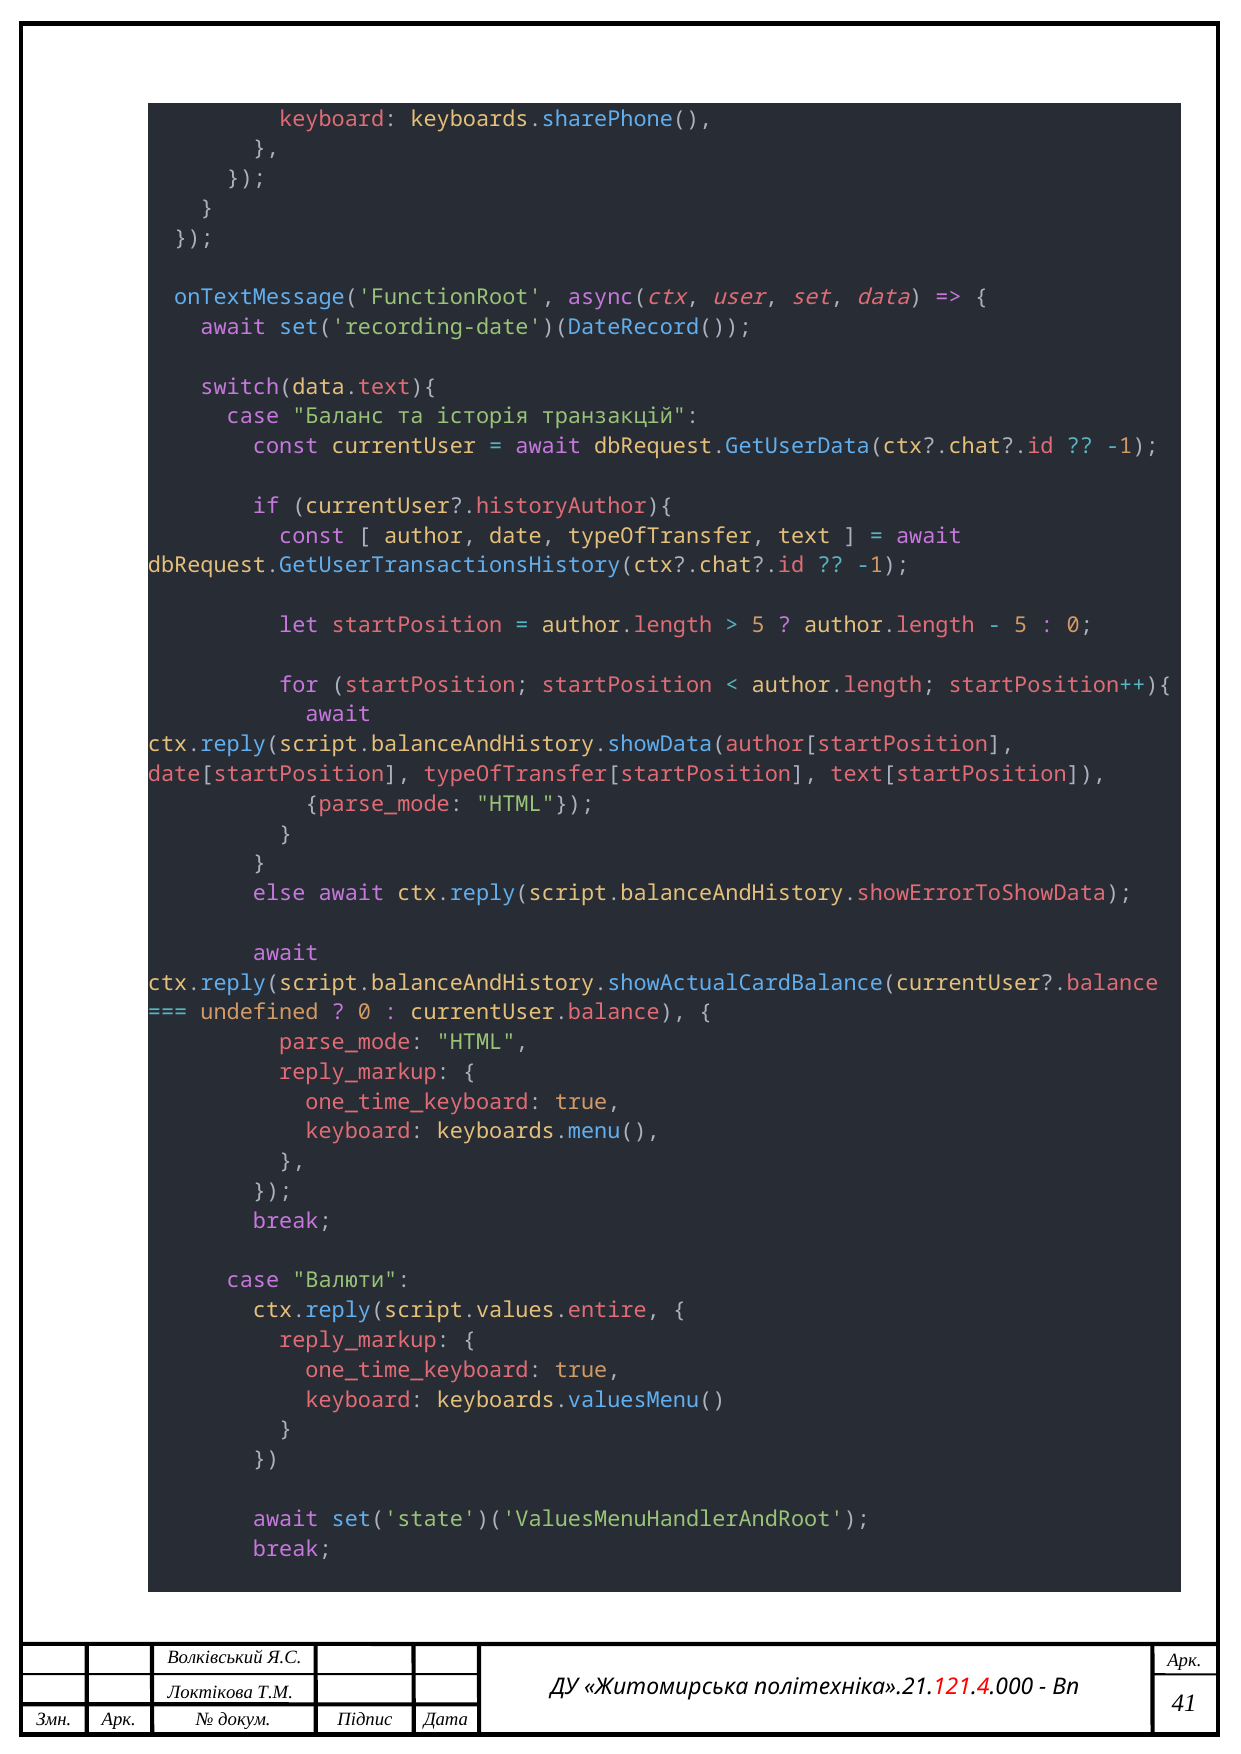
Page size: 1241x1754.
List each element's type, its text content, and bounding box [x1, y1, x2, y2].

text keyboard: keyboards.sharePhone(), [148, 103, 1181, 132]
text }); [148, 222, 1181, 252]
text }, [148, 1145, 1181, 1175]
text await set('state')('ValuesMenuHandlerAndRoot'); [148, 1503, 1181, 1533]
text keyboard: keyboards.valuesMenu() [148, 1384, 1181, 1413]
text keyboard: keyboards.menu(), [148, 1116, 1181, 1145]
text ctx.reply(script.values.entire, { [148, 1294, 1181, 1324]
text one_time_keyboard: true, [148, 1354, 1181, 1384]
text {parse_mode: "HTML"}); [148, 788, 1181, 818]
text }); [148, 162, 1181, 192]
text break; [148, 1205, 1181, 1235]
text break; [148, 1533, 1181, 1562]
text const [ author, date, typeOfTransfer, text ] = await dbRequest.GetUserTransactionsHistory(ctx?.chat?.id ?? -1); [148, 520, 1181, 579]
text await set('recording-date')(DateRecord()); [148, 311, 1181, 341]
text case "Валюти": [148, 1264, 1181, 1294]
text }) [148, 1443, 1181, 1473]
text await ctx.reply(script.balanceAndHistory.showActualCardBalance(currentUser?.balance === undefined ? 0 : currentUser.balance), { [148, 937, 1181, 1026]
text }, [148, 132, 1181, 162]
text else await ctx.reply(script.balanceAndHistory.showErrorToShowData); [148, 877, 1181, 907]
text reply_markup: { [148, 1056, 1181, 1086]
text } [148, 818, 1181, 847]
text for (startPosition; startPosition < author.length; startPosition++){ [148, 669, 1181, 698]
text await ctx.reply(script.balanceAndHistory.showData(author[startPosition], date[startPosition], typeOfTransfer[startPosition], text[startPosition]), [148, 698, 1181, 788]
text if (currentUser?.historyAuthor){ [148, 490, 1181, 520]
text one_time_keyboard: true, [148, 1086, 1181, 1116]
text onTextMessage('FunctionRoot', async(ctx, user, set, data) => { [148, 281, 1181, 311]
text let startPosition = author.length > 5 ? author.length - 5 : 0; [148, 609, 1181, 639]
text switch(data.text){ [148, 371, 1181, 401]
text parse_mode: "HTML", [148, 1026, 1181, 1056]
text }); [148, 1175, 1181, 1205]
text } [148, 192, 1181, 222]
text } [148, 1413, 1181, 1443]
text } [148, 847, 1181, 877]
text const currentUser = await dbRequest.GetUserData(ctx?.chat?.id ?? -1); [148, 430, 1181, 460]
text reply_markup: { [148, 1324, 1181, 1354]
text case "Баланс та історія транзакцій": [148, 401, 1181, 430]
